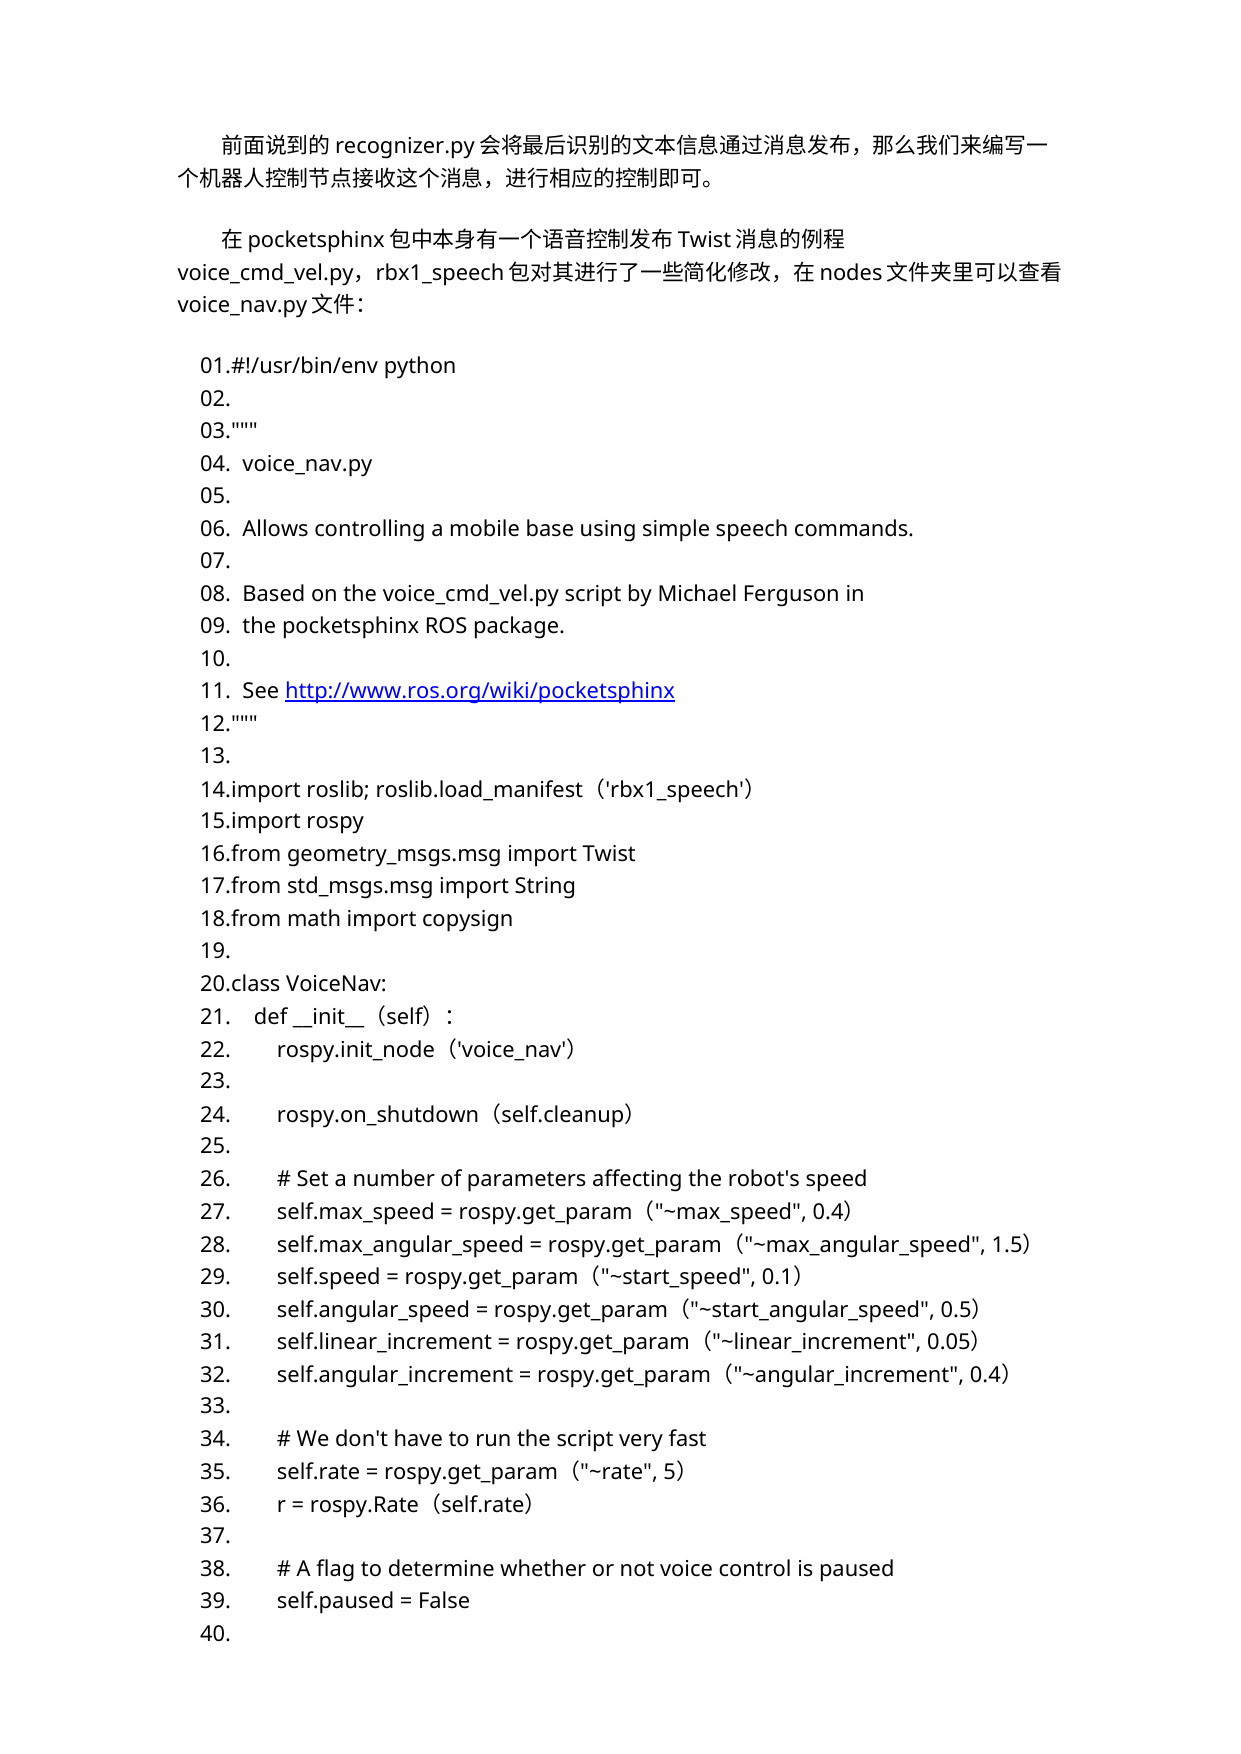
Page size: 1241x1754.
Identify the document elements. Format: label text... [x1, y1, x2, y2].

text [177, 349, 1063, 1649]
text 前面说到的recognizer.py会将最后识别的文本信息通过消息发布，那么我们来编写一个机器人控制节点接收这个消息，进行相应的控制即可。 [177, 128, 1063, 193]
text 在pocketsphinx包中本身有一个语音控制发布Twist消息的例程voice_cmd_vel.py，rbx1_speech包对其进行了一些简化修改，在nodes文件夹里可以查看voice_nav.py文件： [177, 222, 1063, 319]
